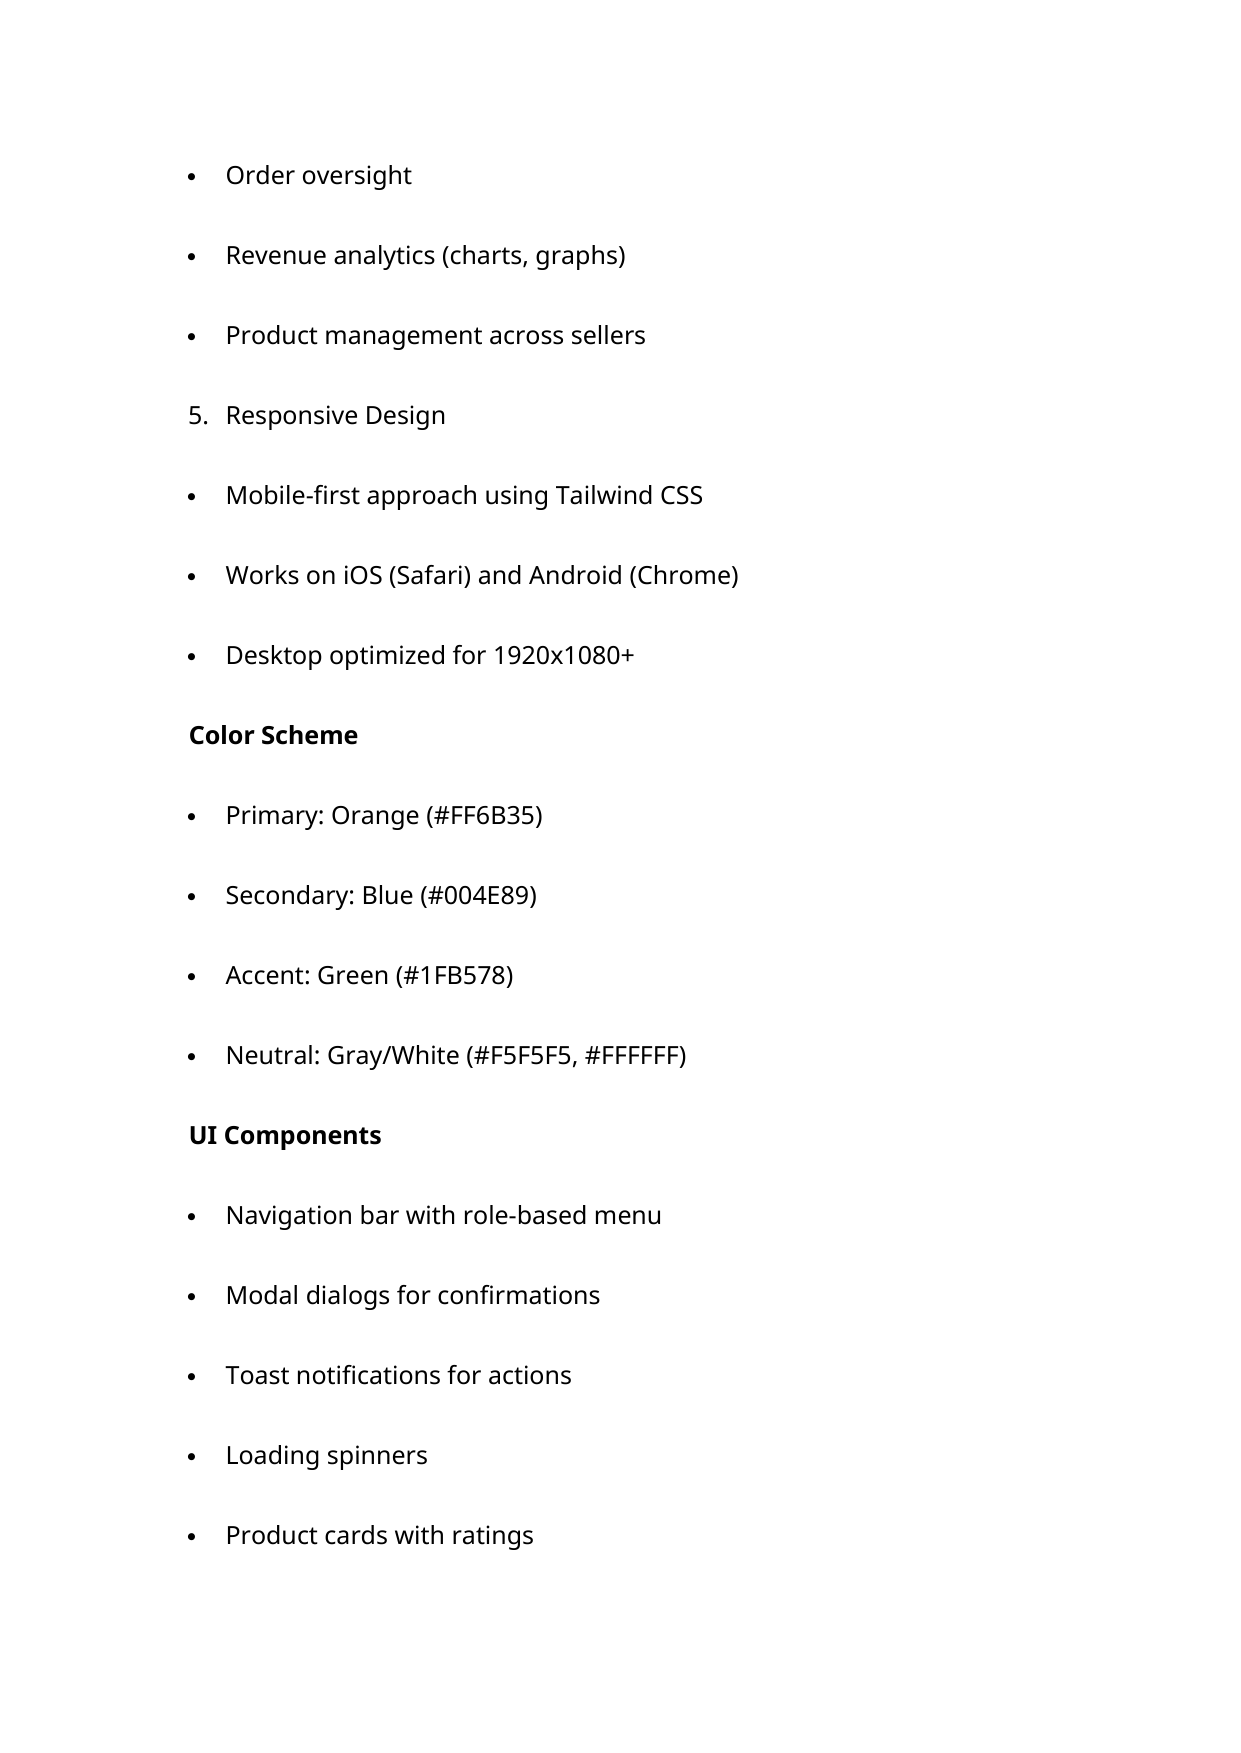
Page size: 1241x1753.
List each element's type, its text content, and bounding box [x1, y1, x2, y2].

text Color Scheme [188, 707, 1059, 759]
list Product management across sellers [188, 307, 1059, 359]
list Accent: Green (#1FB578) [188, 947, 1059, 999]
list Responsive Design [188, 387, 1059, 439]
list Order oversight [188, 147, 1059, 199]
list Secondary: Blue (#004E89) [188, 867, 1059, 919]
list Neutral: Gray/White (#F5F5F5, #FFFFFF) [188, 1027, 1059, 1079]
list Toast notifications for actions [188, 1347, 1059, 1399]
list Loading spinners [188, 1427, 1059, 1479]
list Navigation bar with role-based menu [188, 1187, 1059, 1239]
list Revenue analytics (charts, graphs) [188, 227, 1059, 279]
list Mobile-first approach using Tailwind CSS [188, 467, 1059, 519]
list Product cards with ratings [188, 1507, 1059, 1559]
text UI Components [188, 1107, 1059, 1159]
list Desktop optimized for 1920x1080+ [188, 627, 1059, 679]
list Primary: Orange (#FF6B35) [188, 787, 1059, 839]
list Modal dialogs for confirmations [188, 1267, 1059, 1319]
list Works on iOS (Safari) and Android (Chrome) [188, 547, 1059, 599]
